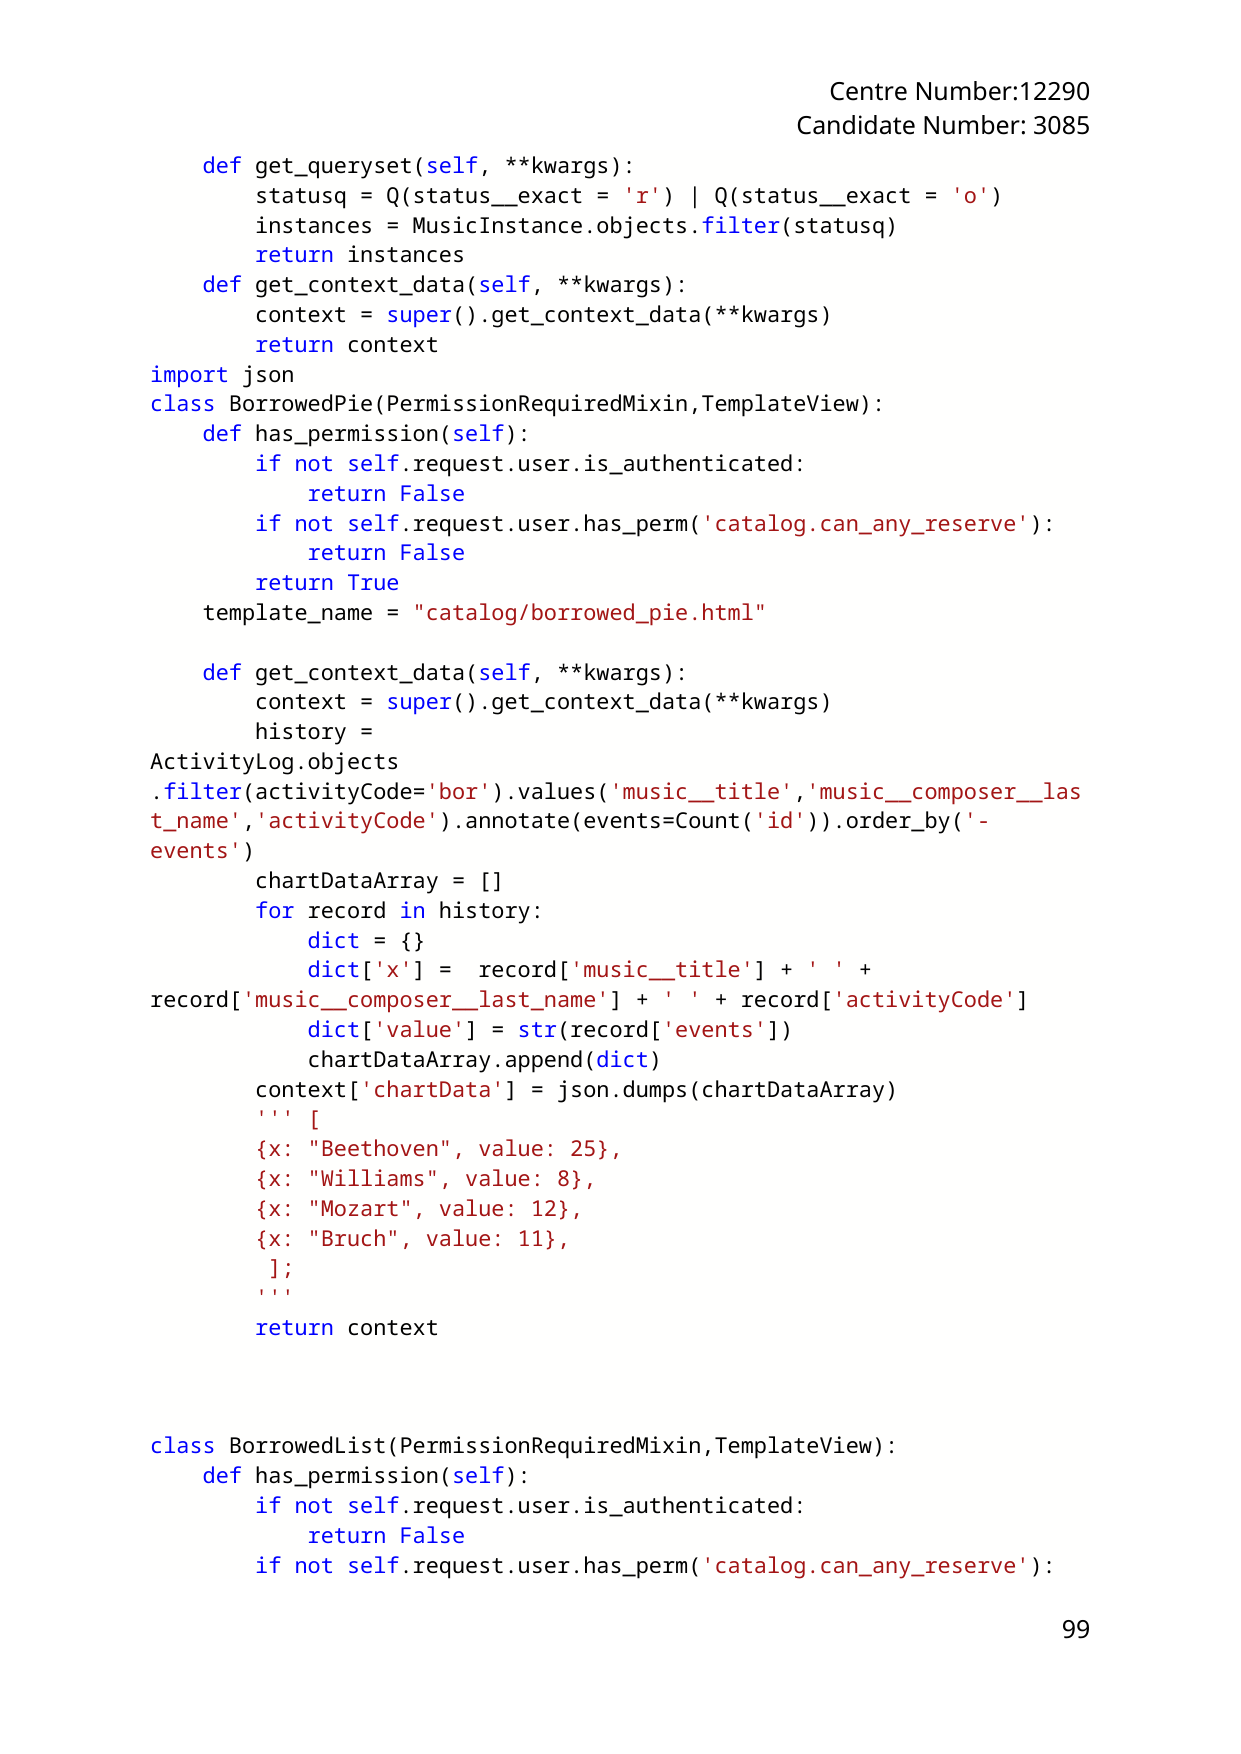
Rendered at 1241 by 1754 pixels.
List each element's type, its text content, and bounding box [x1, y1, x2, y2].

text ''' [150, 1282, 1090, 1312]
text return True [150, 567, 1090, 597]
text return context [150, 1312, 1090, 1342]
text def has_permission(self): [150, 1460, 1090, 1490]
text context = super().get_context_data(**kwargs) [150, 686, 1090, 716]
text {x: "Williams", value: 8}, [150, 1163, 1090, 1193]
text for record in history: [150, 895, 1090, 924]
text if not self.request.user.has_perm('catalog.can_any_reserve'): [150, 507, 1090, 537]
text return context [150, 329, 1090, 358]
text return False [150, 537, 1090, 567]
text import json [150, 358, 1090, 388]
text def has_permission(self): [150, 418, 1090, 448]
text chartDataArray = [] [150, 865, 1090, 895]
text statusq = Q(status__exact = 'r') | Q(status__exact = 'o') [150, 180, 1090, 209]
text def get_queryset(self, **kwargs): [150, 150, 1090, 180]
text return instances [150, 239, 1090, 269]
text ''' [ [150, 1103, 1090, 1133]
text {x: "Mozart", value: 12}, [150, 1193, 1090, 1222]
text history = ActivityLog.objects.filter(activityCode='bor').values('music__title','music__composer__last_name','activityCode').annotate(events=Count('id')).order_by('-events') [150, 716, 1090, 865]
text return False [150, 1520, 1090, 1550]
text {x: "Beethoven", value: 25}, [150, 1133, 1090, 1163]
text def get_context_data(self, **kwargs): [150, 269, 1090, 299]
text instances = MusicInstance.objects.filter(statusq) [150, 209, 1090, 239]
text class BorrowedList(PermissionRequiredMixin,TemplateView): [150, 1431, 1090, 1460]
text dict = {} [150, 924, 1090, 954]
text if not self.request.user.has_perm('catalog.can_any_reserve'): [150, 1550, 1090, 1579]
text ]; [150, 1252, 1090, 1282]
text return False [150, 478, 1090, 507]
text dict['value'] = str(record['events']) [150, 1014, 1090, 1044]
text chartDataArray.append(dict) [150, 1044, 1090, 1073]
text if not self.request.user.is_authenticated: [150, 448, 1090, 478]
text dict['x'] = record['music__title'] + ' ' + record['music__composer__last_name'] + ' ' + record['activityCode'] [150, 954, 1090, 1014]
text template_name = "catalog/borrowed_pie.html" [150, 597, 1090, 627]
text context = super().get_context_data(**kwargs) [150, 299, 1090, 329]
text if not self.request.user.is_authenticated: [150, 1490, 1090, 1520]
text {x: "Bruch", value: 11}, [150, 1222, 1090, 1252]
text class BorrowedPie(PermissionRequiredMixin,TemplateView): [150, 388, 1090, 418]
text context['chartData'] = json.dumps(chartDataArray) [150, 1073, 1090, 1103]
text def get_context_data(self, **kwargs): [150, 656, 1090, 686]
